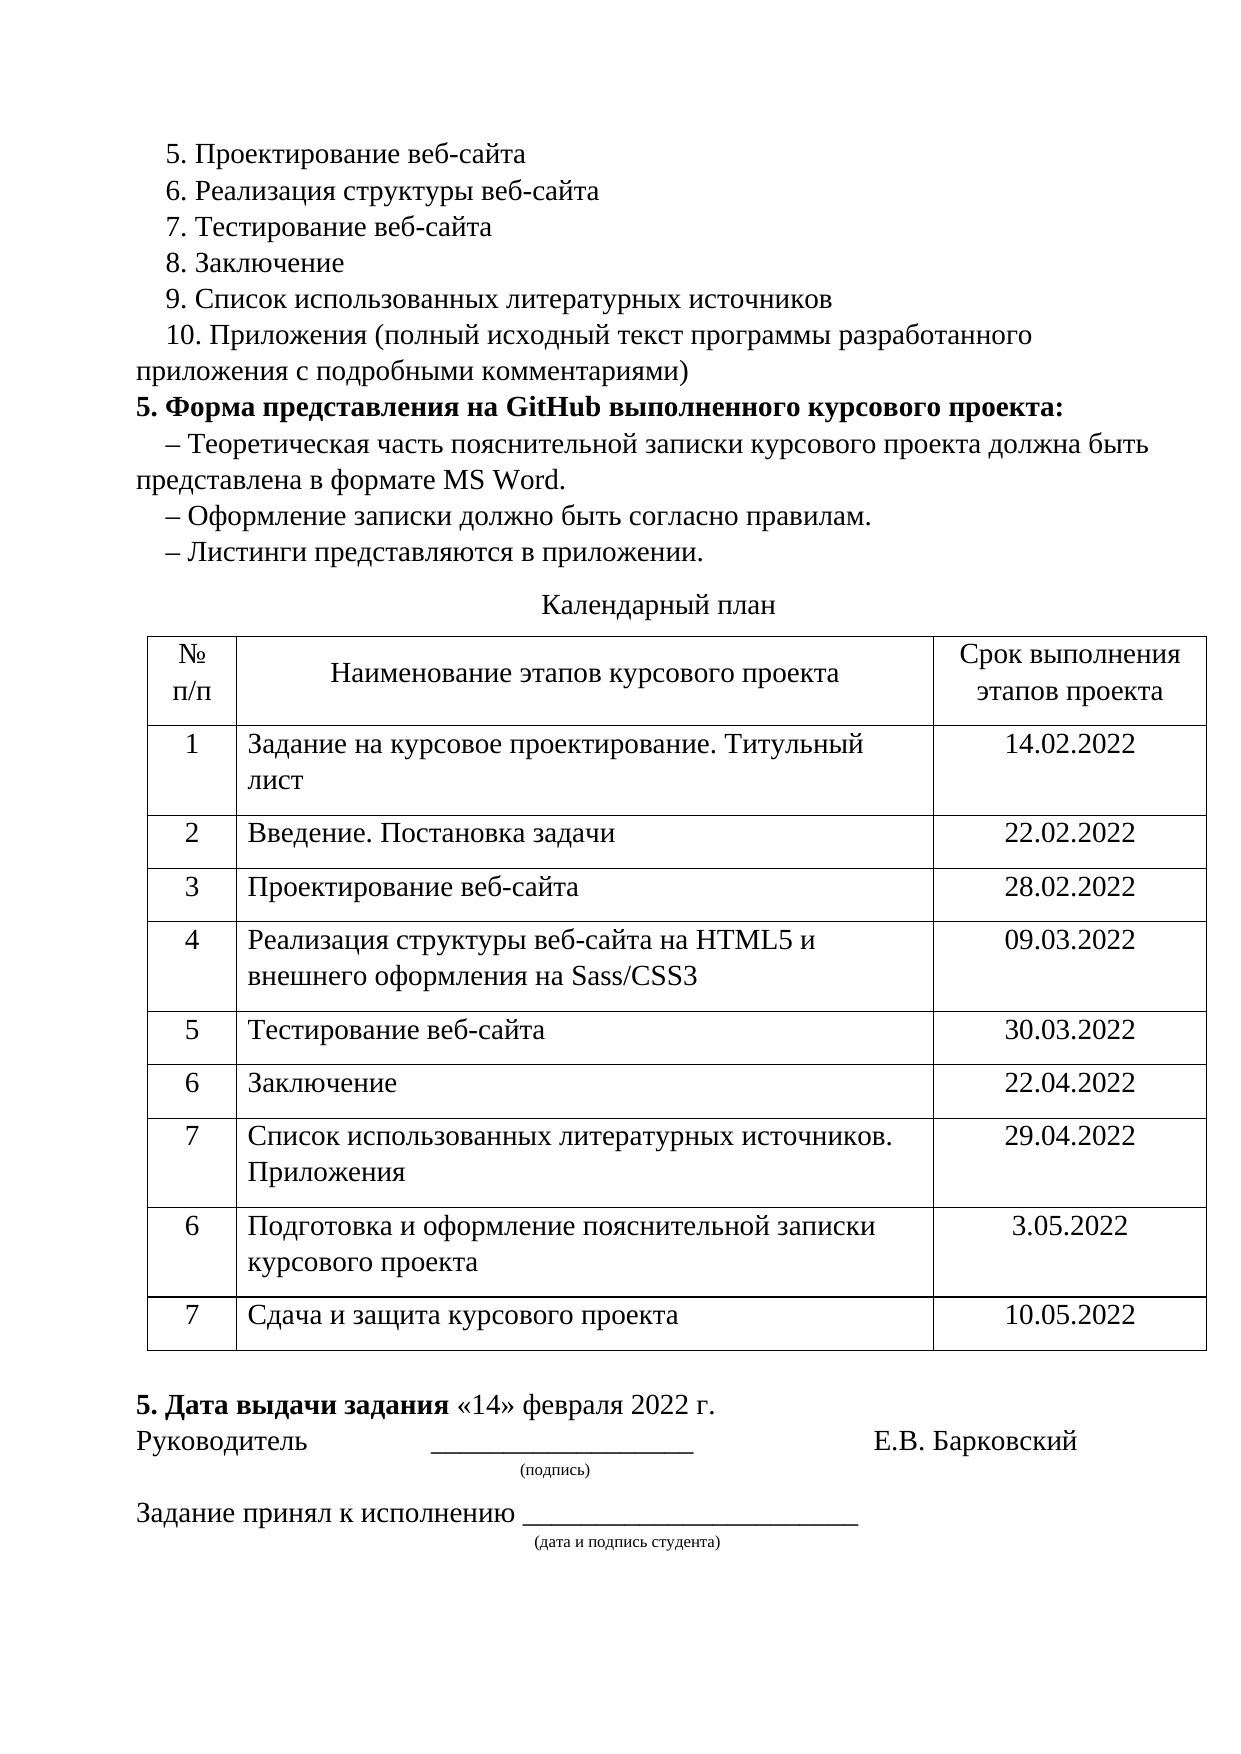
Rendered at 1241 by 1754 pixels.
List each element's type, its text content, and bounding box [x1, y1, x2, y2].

table_header Наименование этапов курсового проекта [237, 637, 933, 725]
table_cell 09.03.2022 [934, 922, 1206, 1011]
table_cell Проектирование веб-сайта [237, 869, 933, 921]
table_cell 1 [148, 726, 236, 814]
table_cell Список использованных литературных источников. Приложения [237, 1119, 933, 1207]
table_cell 10.05.2022 [934, 1298, 1206, 1350]
table_cell 6 [148, 1208, 236, 1296]
table_cell Подготовка и оформление пояснительной записки курсового проекта [237, 1208, 933, 1296]
text 9. Список использованных литературных источников [136, 281, 1181, 315]
table_cell 3 [148, 869, 236, 921]
table_cell 22.02.2022 [934, 816, 1206, 868]
text – Оформление записки должно быть согласно правилам. [136, 498, 1181, 532]
table_cell 28.02.2022 [934, 869, 1206, 921]
table_cell Сдача и защита курсового проекта [237, 1298, 933, 1350]
table_cell 5 [148, 1012, 236, 1064]
text 6. Реализация структуры веб-сайта [136, 173, 1181, 206]
text (подпись) [357, 1459, 1181, 1493]
table_cell Задание на курсовое проектирование. Титульный лист [237, 726, 933, 814]
table_cell Тестирование веб-сайта [237, 1012, 933, 1064]
table_header Срок выполнения этапов проекта [934, 637, 1206, 725]
table_cell Заключение [237, 1065, 933, 1117]
table_cell 22.04.2022 [934, 1065, 1206, 1117]
text 5. Проектирование веб-сайта [136, 137, 1181, 170]
subtitle Календарный план [136, 587, 1181, 621]
text (дата и подпись студента) [534, 1531, 1181, 1565]
text 5. Дата выдачи задания «14» февраля 2022 г. [136, 1387, 1181, 1420]
text 8. Заключение [136, 245, 1181, 278]
table_cell 14.02.2022 [934, 726, 1206, 814]
text 10. Приложения (полный исходный текст программы разработанного приложения с подробными комментариями) [136, 317, 1181, 387]
table_cell 29.04.2022 [934, 1119, 1206, 1207]
text Руководитель __________________ Е.В. Барковский [136, 1423, 1181, 1457]
table_cell 7 [148, 1119, 236, 1207]
text 5. Форма представления на GitHub выполненного курсового проекта: [136, 389, 1181, 423]
table_cell Реализация структуры веб-сайта на HTML5 и внешнего оформления на Sass/СSS3 [237, 922, 933, 1011]
text – Теоретическая часть пояснительной записки курсового проекта должна быть представлена в формате MS Word. [136, 426, 1181, 495]
text 7. Тестирование веб-сайта [136, 209, 1181, 242]
table_cell 2 [148, 816, 236, 868]
table_cell 30.03.2022 [934, 1012, 1206, 1064]
table_cell Введение. Постановка задачи [237, 816, 933, 868]
table_cell 7 [148, 1298, 236, 1350]
text – Листинги представляются в приложении. [136, 534, 1181, 568]
table_header № п/п [148, 637, 236, 725]
table_cell 4 [148, 922, 236, 1011]
table_cell 3.05.2022 [934, 1208, 1206, 1296]
table_cell 6 [148, 1065, 236, 1117]
text Задание принял к исполнению _______________________ [136, 1495, 1181, 1529]
